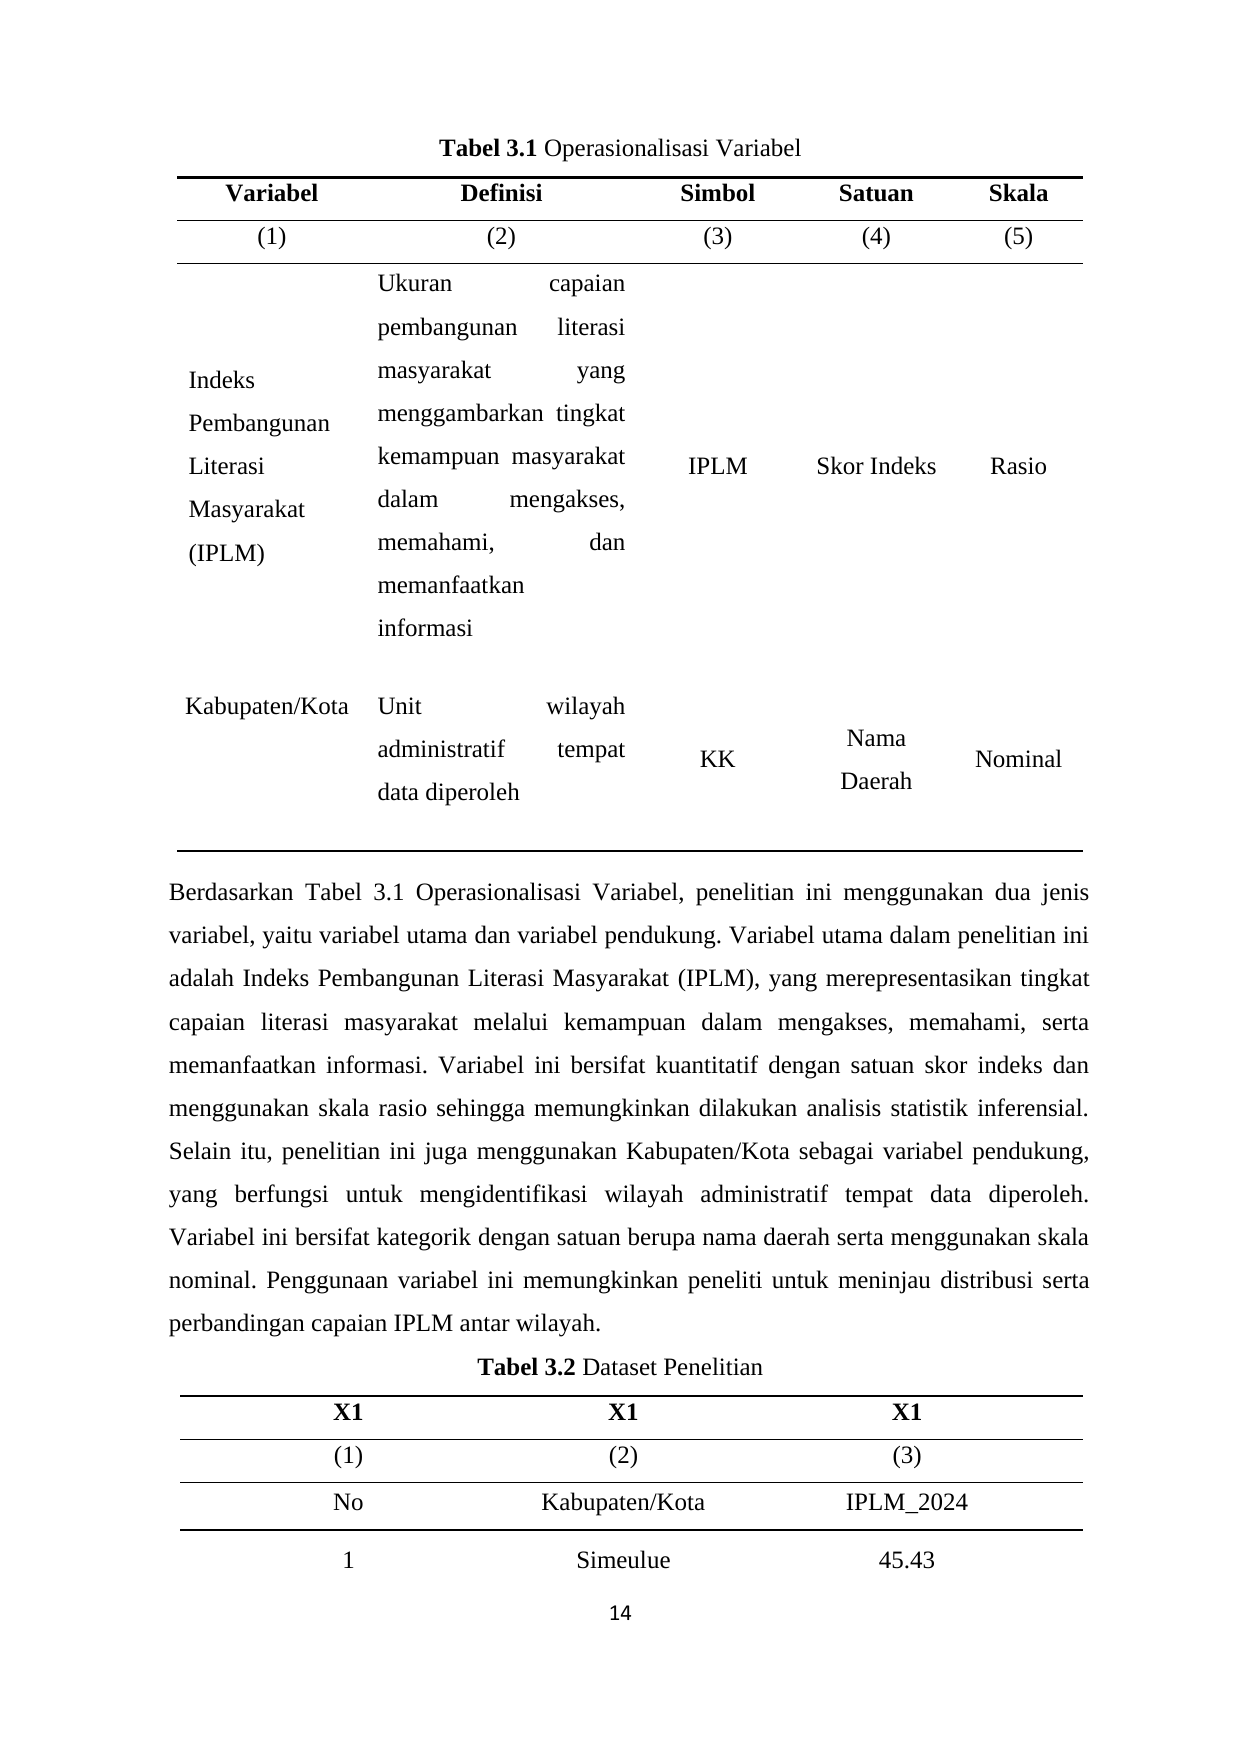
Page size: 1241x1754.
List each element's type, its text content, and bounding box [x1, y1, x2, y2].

table_cell (2) [366, 221, 636, 263]
table_cell Ukuran capaian pembangunan literasi masyarakat yang menggambarkan tingkat kemampuan masyarakat dalam mengakses, memahami, dan memanfaatkan informasi [366, 264, 636, 676]
table_cell 1 [180, 1531, 516, 1584]
table_cell Unit wilayah administratif tempat data diperoleh [366, 676, 636, 850]
table_cell Kabupaten/Kota [177, 676, 366, 850]
table_header Definisi [366, 179, 636, 220]
table_cell Nominal [954, 676, 1083, 850]
table_cell IPLM [636, 264, 799, 676]
table_header Skala [954, 179, 1083, 220]
table_cell Skor Indeks [799, 264, 954, 676]
table_cell IPLM_2024 [730, 1483, 1083, 1529]
text Tabel 3.2 Dataset Penelitian [150, 1352, 1090, 1380]
table_header Simbol [636, 179, 799, 220]
table_cell Rasio [954, 264, 1083, 676]
table_cell (3) [730, 1440, 1083, 1482]
table_cell (5) [954, 221, 1083, 263]
table_cell Simeulue [516, 1531, 730, 1584]
table_cell KK [636, 676, 799, 850]
text Berdasarkan Tabel 3.1 Operasionalisasi Variabel, penelitian ini menggunakan dua jenis variabel, yaitu variabel utama dan variabel pendukung. Variabel utama dalam penelitian ini adalah Indeks Pembangunan Literasi Masyarakat (IPLM), yang merepresentasikan tingkat capaian literasi masyarakat melalui kemampuan dalam mengakses, memahami, serta memanfaatkan informasi. Variabel ini bersifat kuantitatif dengan satuan skor indeks dan menggunakan skala rasio sehingga memungkinkan dilakukan analisis statistik inferensial. Selain itu, penelitian ini juga menggunakan Kabupaten/Kota sebagai variabel pendukung, yang berfungsi untuk mengidentifikasi wilayah administratif tempat data diperoleh. Variabel ini bersifat kategorik dengan satuan berupa nama daerah serta menggunakan skala nominal. Penggunaan variabel ini memungkinkan peneliti untuk meninjau distribusi serta perbandingan capaian IPLM antar wilayah. [169, 877, 1090, 1337]
table_cell Kabupaten/Kota [516, 1483, 730, 1529]
table_cell (1) [180, 1440, 516, 1482]
table_header X1 [730, 1397, 1083, 1439]
table_cell 45.43 [730, 1531, 1083, 1584]
table_cell (2) [516, 1440, 730, 1482]
table_header X1 [180, 1397, 516, 1439]
table_cell Nama Daerah [799, 676, 954, 850]
table_cell No [180, 1483, 516, 1529]
table_cell (1) [177, 221, 366, 263]
table_cell Indeks Pembangunan Literasi Masyarakat (IPLM) [177, 264, 366, 676]
table_cell (4) [799, 221, 954, 263]
table_header Variabel [177, 179, 366, 220]
text Tabel 3.1 Operasionalisasi Variabel [150, 133, 1090, 162]
table_header X1 [516, 1397, 730, 1439]
table_header Satuan [799, 179, 954, 220]
table_cell (3) [636, 221, 799, 263]
